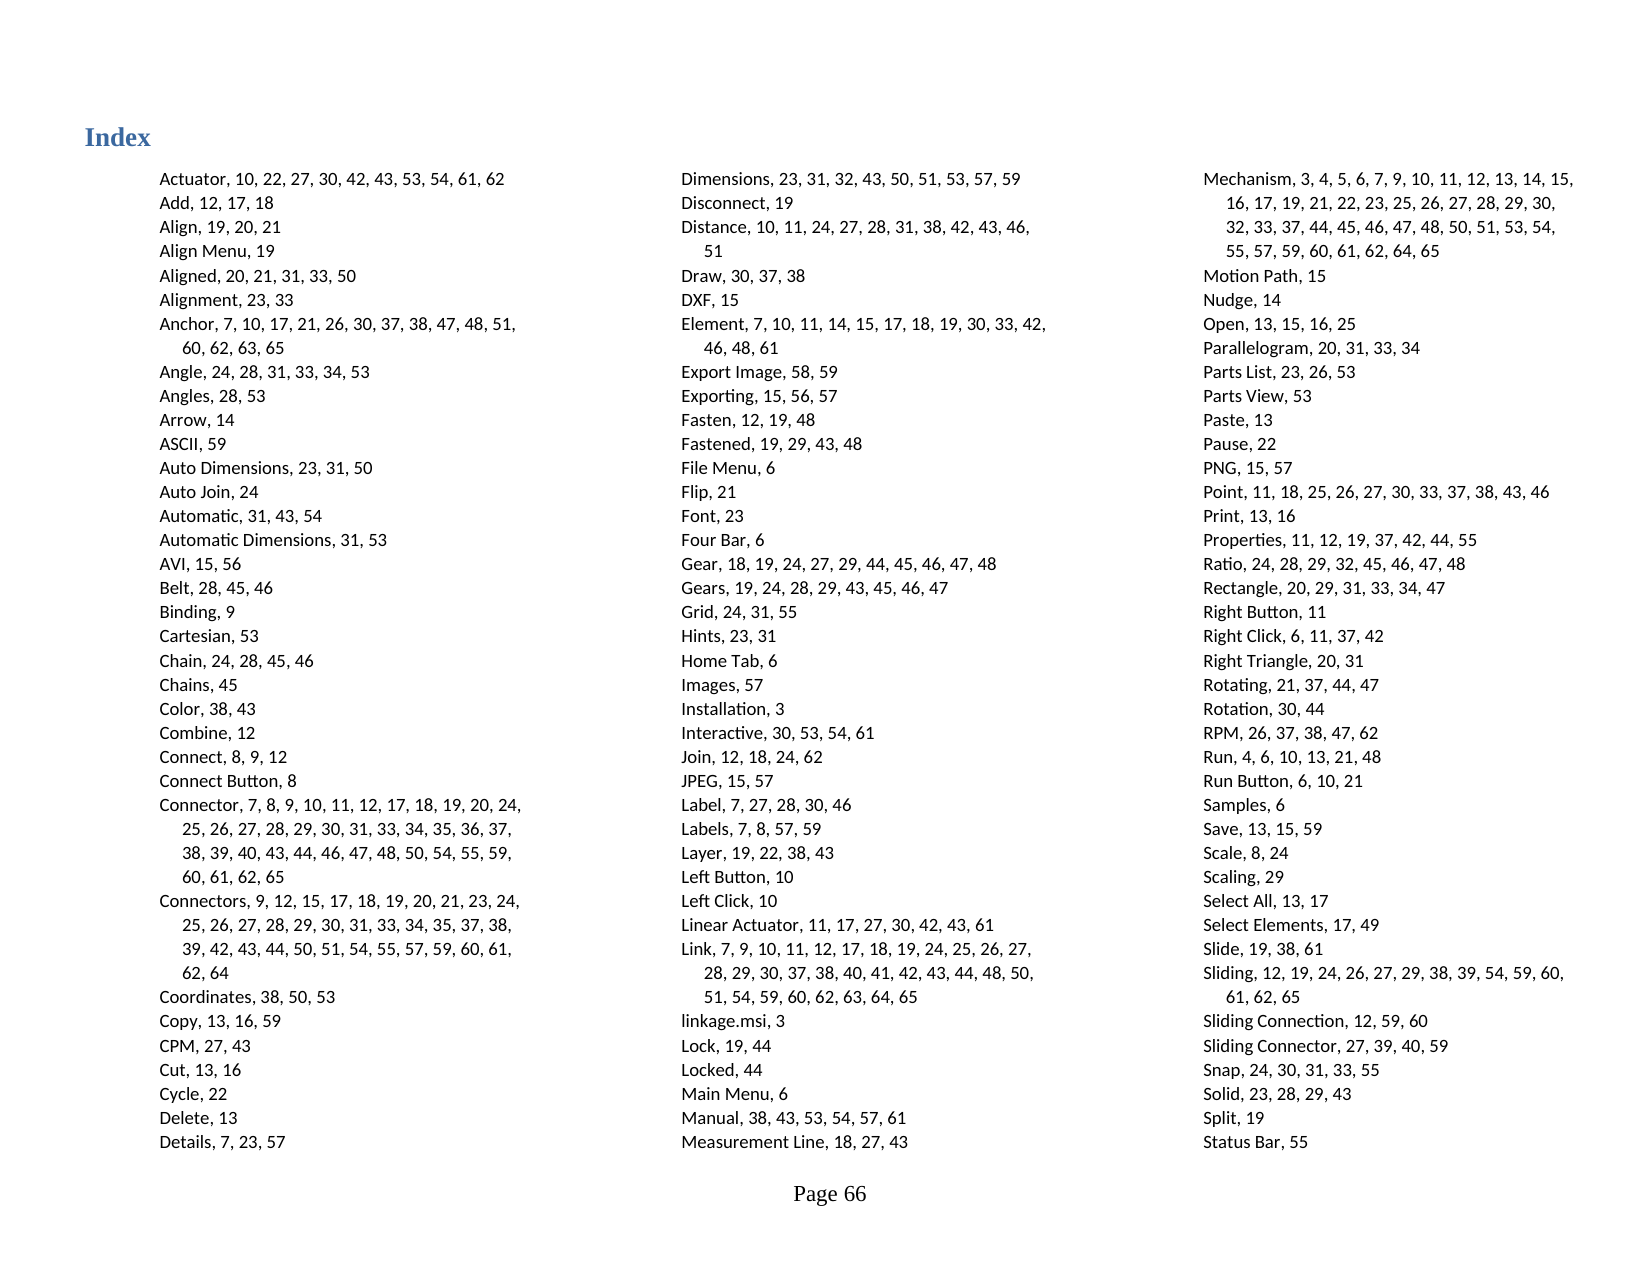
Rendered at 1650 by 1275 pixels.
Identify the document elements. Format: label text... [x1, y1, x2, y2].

text Main Menu, 6 [681, 1082, 1053, 1105]
text Sliding, 12, 19, 24, 26, 27, 29, 38, 39, 54, 59, 60, 61, 62, 65 [1203, 962, 1575, 1008]
text Linear Actuator, 11, 17, 27, 30, 42, 43, 61 [681, 913, 1053, 936]
text Nudge, 14 [1203, 288, 1575, 311]
text Belt, 28, 45, 46 [159, 577, 531, 599]
text Rotating, 21, 37, 44, 47 [1203, 673, 1575, 696]
text Color, 38, 43 [159, 697, 531, 720]
text Mechanism, 3, 4, 5, 6, 7, 9, 10, 11, 12, 13, 14, 15, 16, 17, 19, 21, 22, 23, 25, 26, 27, 28, 29, 30, 32, 33, 37, 44, 45, 46, 47, 48, 50, 51, 53, 54, 55, 57, 59, 60, 61, 62, 64, 65 [1203, 167, 1575, 263]
text AVI, 15, 56 [159, 552, 531, 575]
text Sliding Connector, 27, 39, 40, 59 [1203, 1034, 1575, 1057]
text Element, 7, 10, 11, 14, 15, 17, 18, 19, 30, 33, 42, 46, 48, 61 [681, 312, 1053, 359]
text Images, 57 [681, 673, 1053, 696]
text Installation, 3 [681, 697, 1053, 720]
text Home Tab, 6 [681, 649, 1053, 672]
text Link, 7, 9, 10, 11, 12, 17, 18, 19, 24, 25, 26, 27, 28, 29, 30, 37, 38, 40, 41, 42, 43, 44, 48, 50, 51, 54, 59, 60, 62, 63, 64, 65 [681, 937, 1053, 1008]
text Details, 7, 23, 57 [159, 1130, 531, 1153]
text Hints, 23, 31 [681, 625, 1053, 648]
text Properties, 11, 12, 19, 37, 42, 44, 55 [1203, 528, 1575, 551]
text Cartesian, 53 [159, 625, 531, 648]
text RPM, 26, 37, 38, 47, 62 [1203, 721, 1575, 744]
text Connectors, 9, 12, 15, 17, 18, 19, 20, 21, 23, 24, 25, 26, 27, 28, 29, 30, 31, 33, 34, 35, 37, 38, 39, 42, 43, 44, 50, 51, 54, 55, 57, 59, 60, 61, 62, 64 [159, 889, 531, 984]
text Ratio, 24, 28, 29, 32, 45, 46, 47, 48 [1203, 552, 1575, 575]
text Interactive, 30, 53, 54, 61 [681, 721, 1053, 744]
text Sliding Connection, 12, 59, 60 [1203, 1010, 1575, 1033]
subtitle Index [84, 121, 1575, 152]
text Select Elements, 17, 49 [1203, 913, 1575, 936]
text linkage.msi, 3 [681, 1010, 1053, 1033]
text Samples, 6 [1203, 793, 1575, 816]
text Motion Path, 15 [1203, 264, 1575, 287]
text Fastened, 19, 29, 43, 48 [681, 432, 1053, 455]
text Distance, 10, 11, 24, 27, 28, 31, 38, 42, 43, 46, 51 [681, 216, 1053, 263]
text Combine, 12 [159, 721, 531, 744]
text Pause, 22 [1203, 432, 1575, 455]
text Parallelogram, 20, 31, 33, 34 [1203, 336, 1575, 359]
text Gear, 18, 19, 24, 27, 29, 44, 45, 46, 47, 48 [681, 552, 1053, 575]
text DXF, 15 [681, 288, 1053, 311]
text Split, 19 [1203, 1106, 1575, 1129]
text Label, 7, 27, 28, 30, 46 [681, 793, 1053, 816]
text Automatic Dimensions, 31, 53 [159, 528, 531, 551]
text Add, 12, 17, 18 [159, 192, 531, 214]
text Align Menu, 19 [159, 240, 531, 263]
text Gears, 19, 24, 28, 29, 43, 45, 46, 47 [681, 577, 1053, 599]
text Left Click, 10 [681, 889, 1053, 912]
text Snap, 24, 30, 31, 33, 55 [1203, 1058, 1575, 1081]
text Right Button, 11 [1203, 601, 1575, 623]
text Point, 11, 18, 25, 26, 27, 30, 33, 37, 38, 43, 46 [1203, 480, 1575, 503]
text Scale, 8, 24 [1203, 841, 1575, 864]
text Layer, 19, 22, 38, 43 [681, 841, 1053, 864]
text Align, 19, 20, 21 [159, 216, 531, 238]
text Auto Dimensions, 23, 31, 50 [159, 456, 531, 479]
text Aligned, 20, 21, 31, 33, 50 [159, 264, 531, 287]
text Parts List, 23, 26, 53 [1203, 360, 1575, 383]
text Delete, 13 [159, 1106, 531, 1129]
text Angles, 28, 53 [159, 384, 531, 407]
text Angle, 24, 28, 31, 33, 34, 53 [159, 360, 531, 383]
text Fasten, 12, 19, 48 [681, 408, 1053, 431]
text Rotation, 30, 44 [1203, 697, 1575, 720]
text Connector, 7, 8, 9, 10, 11, 12, 17, 18, 19, 20, 24, 25, 26, 27, 28, 29, 30, 31, 33, 34, 35, 36, 37, 38, 39, 40, 43, 44, 46, 47, 48, 50, 54, 55, 59, 60, 61, 62, 65 [159, 793, 531, 888]
text Four Bar, 6 [681, 528, 1053, 551]
text PNG, 15, 57 [1203, 456, 1575, 479]
text Binding, 9 [159, 601, 531, 623]
text Locked, 44 [681, 1058, 1053, 1081]
text Print, 13, 16 [1203, 504, 1575, 527]
text ASCII, 59 [159, 432, 531, 455]
text Cut, 13, 16 [159, 1058, 531, 1081]
text Connect, 8, 9, 12 [159, 745, 531, 768]
text Arrow, 14 [159, 408, 531, 431]
text Connect Button, 8 [159, 769, 531, 792]
text Scaling, 29 [1203, 865, 1575, 888]
text Status Bar, 55 [1203, 1130, 1575, 1153]
text Join, 12, 18, 24, 62 [681, 745, 1053, 768]
text Font, 23 [681, 504, 1053, 527]
text Exporting, 15, 56, 57 [681, 384, 1053, 407]
text Alignment, 23, 33 [159, 288, 531, 311]
text Parts View, 53 [1203, 384, 1575, 407]
text CPM, 27, 43 [159, 1034, 531, 1057]
text File Menu, 6 [681, 456, 1053, 479]
text Grid, 24, 31, 55 [681, 601, 1053, 623]
text Flip, 21 [681, 480, 1053, 503]
text Right Click, 6, 11, 37, 42 [1203, 625, 1575, 648]
text Solid, 23, 28, 29, 43 [1203, 1082, 1575, 1105]
text Select All, 13, 17 [1203, 889, 1575, 912]
text Right Triangle, 20, 31 [1203, 649, 1575, 672]
text Measurement Line, 18, 27, 43 [681, 1130, 1053, 1153]
text Copy, 13, 16, 59 [159, 1010, 531, 1033]
text Rectangle, 20, 29, 31, 33, 34, 47 [1203, 577, 1575, 599]
text Cycle, 22 [159, 1082, 531, 1105]
text Anchor, 7, 10, 17, 21, 26, 30, 37, 38, 47, 48, 51, 60, 62, 63, 65 [159, 312, 531, 359]
text Auto Join, 24 [159, 480, 531, 503]
text Run, 4, 6, 10, 13, 21, 48 [1203, 745, 1575, 768]
text Labels, 7, 8, 57, 59 [681, 817, 1053, 840]
text Slide, 19, 38, 61 [1203, 937, 1575, 960]
text Manual, 38, 43, 53, 54, 57, 61 [681, 1106, 1053, 1129]
text Chain, 24, 28, 45, 46 [159, 649, 531, 672]
text Paste, 13 [1203, 408, 1575, 431]
text Open, 13, 15, 16, 25 [1203, 312, 1575, 335]
text Export Image, 58, 59 [681, 360, 1053, 383]
text Save, 13, 15, 59 [1203, 817, 1575, 840]
text Disconnect, 19 [681, 192, 1053, 214]
text Automatic, 31, 43, 54 [159, 504, 531, 527]
text Lock, 19, 44 [681, 1034, 1053, 1057]
text Coordinates, 38, 50, 53 [159, 986, 531, 1008]
text Run Button, 6, 10, 21 [1203, 769, 1575, 792]
text Draw, 30, 37, 38 [681, 264, 1053, 287]
text JPEG, 15, 57 [681, 769, 1053, 792]
text Chains, 45 [159, 673, 531, 696]
text Dimensions, 23, 31, 32, 43, 50, 51, 53, 57, 59 [681, 167, 1053, 190]
text Left Button, 10 [681, 865, 1053, 888]
text Actuator, 10, 22, 27, 30, 42, 43, 53, 54, 61, 62 [159, 167, 531, 190]
